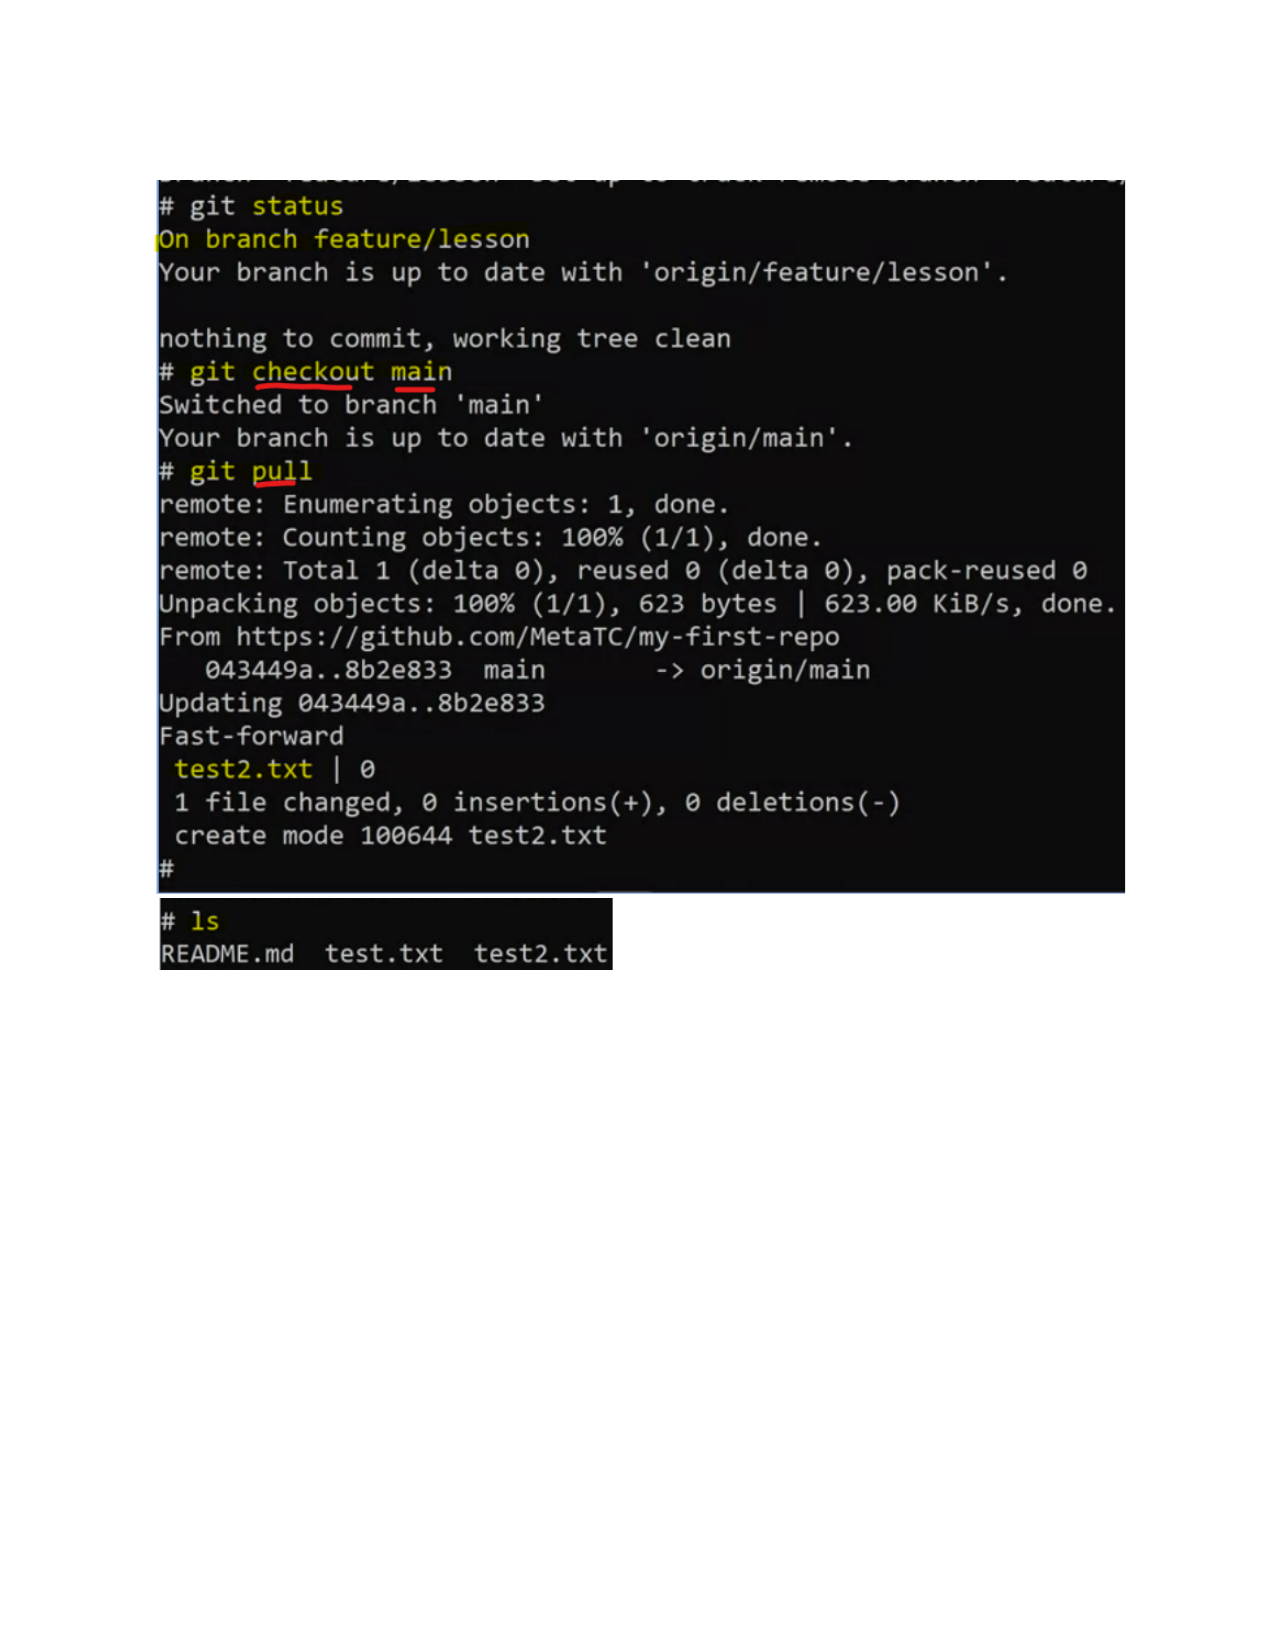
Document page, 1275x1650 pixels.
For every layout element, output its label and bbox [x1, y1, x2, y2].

picture [150, 180, 1125, 896]
picture [150, 898, 613, 970]
